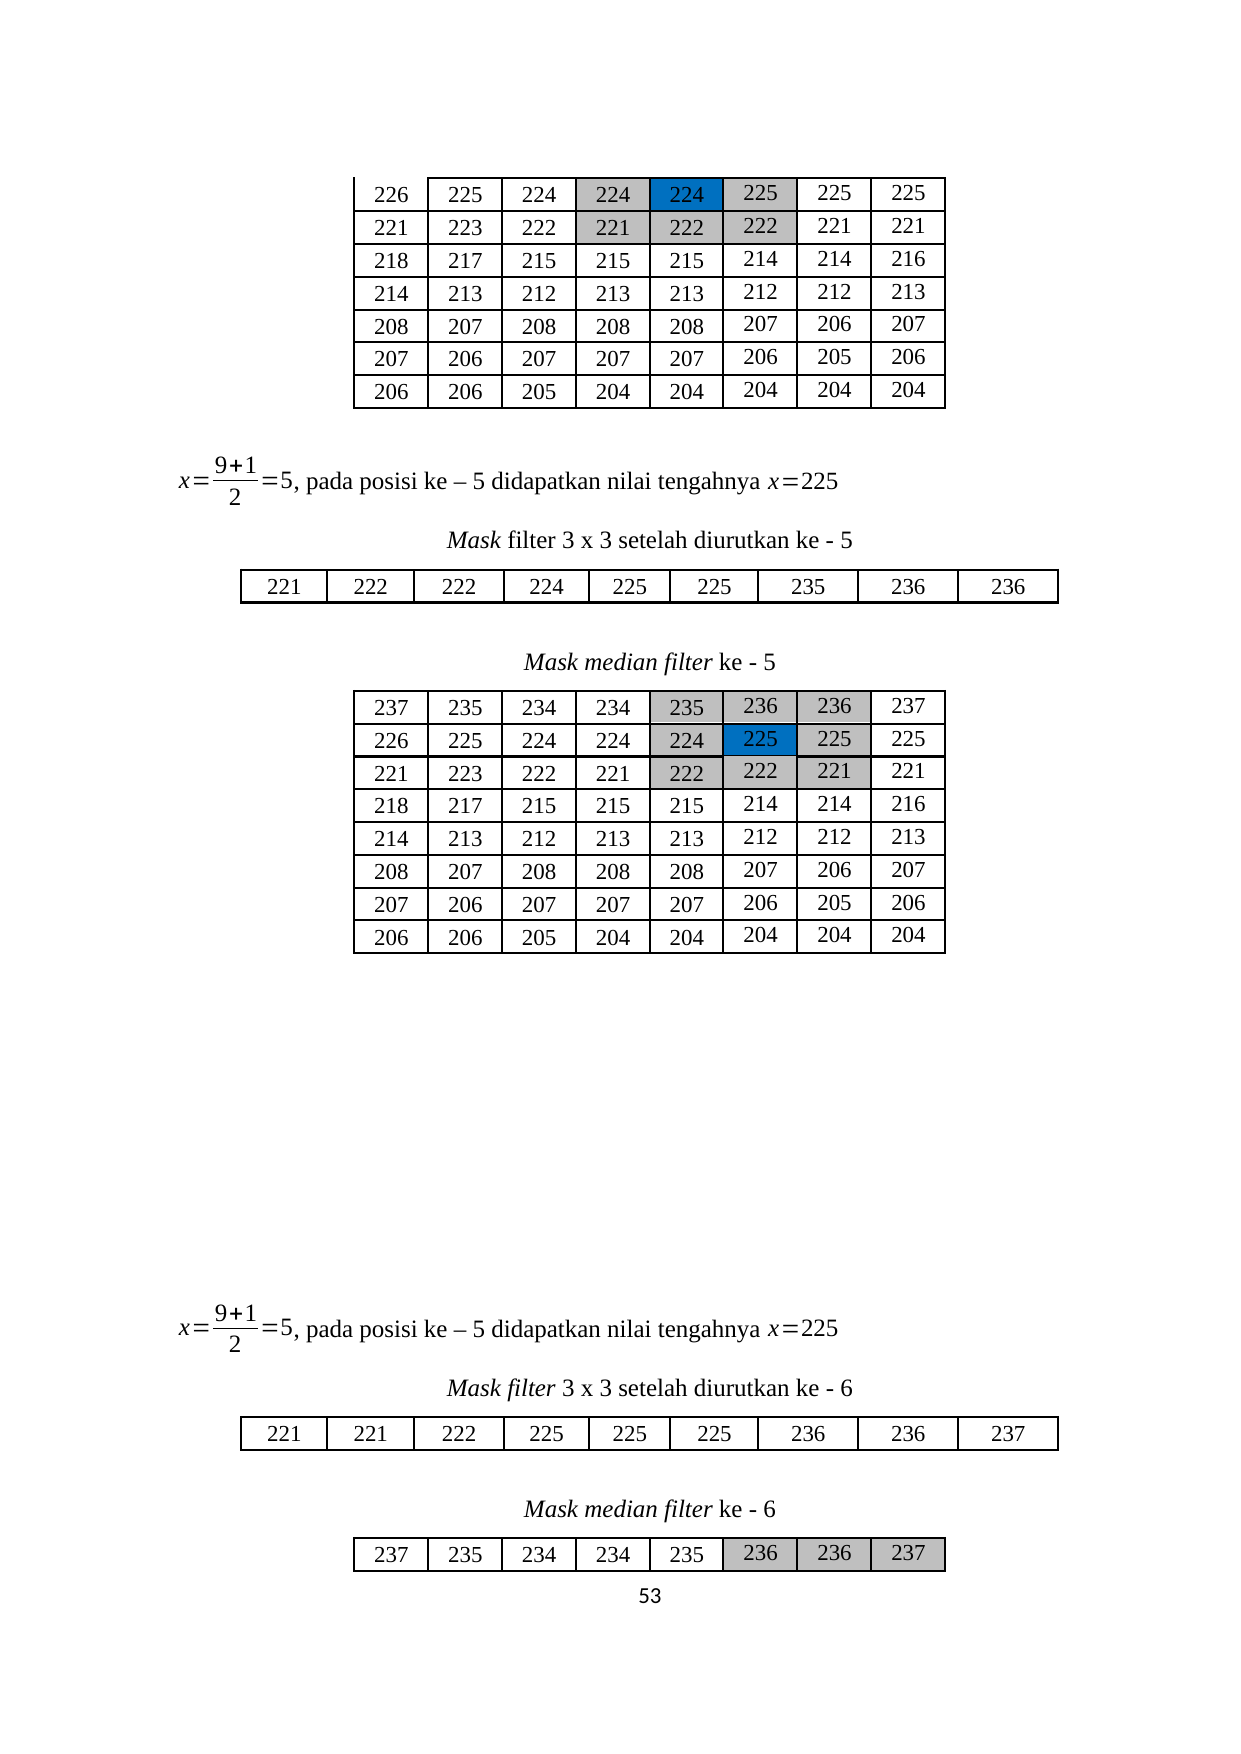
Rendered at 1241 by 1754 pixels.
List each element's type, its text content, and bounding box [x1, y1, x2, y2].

table_cell 208 [577, 856, 649, 887]
table_cell 215 [577, 245, 649, 276]
table_cell 223 [429, 758, 501, 788]
table_cell 208 [355, 311, 427, 341]
table_cell 223 [429, 212, 501, 243]
table_cell 215 [651, 245, 722, 276]
table_cell 206 [724, 343, 796, 374]
table_cell 225 [798, 725, 870, 755]
table_cell 206 [798, 856, 870, 887]
table_header 234 [503, 1539, 575, 1570]
table_cell 207 [872, 311, 944, 341]
table_cell 225 [429, 179, 501, 210]
table_header 237 [355, 692, 427, 722]
table_cell 205 [798, 343, 870, 374]
table_cell 225 [798, 179, 870, 210]
table_cell 212 [798, 278, 870, 308]
table_cell 221 [577, 758, 649, 788]
table_header 222 [415, 1418, 503, 1448]
table_cell 217 [429, 790, 501, 821]
table_header 225 [590, 571, 669, 601]
text , pada posisi ke – 5 didapatkan nilai tengahnya [177, 452, 1122, 511]
table_header 237 [872, 692, 944, 722]
table_cell 206 [355, 921, 427, 952]
table_cell 206 [798, 311, 870, 341]
text Mask filter 3 x 3 setelah diurutkan ke - 5 [177, 525, 1122, 554]
text Mask filter 3 x 3 setelah diurutkan ke - 6 [177, 1373, 1122, 1401]
table_cell 207 [503, 889, 575, 919]
table_cell 225 [724, 179, 796, 210]
table_cell 213 [651, 278, 722, 308]
table_cell 206 [872, 889, 944, 919]
table_cell 213 [872, 278, 944, 308]
text Mask median filter ke - 6 [177, 1494, 1122, 1522]
table_header 225 [505, 1418, 588, 1448]
table_cell 206 [355, 376, 427, 407]
table_cell 207 [577, 343, 649, 374]
table_cell 215 [503, 245, 575, 276]
table_header 224 [505, 571, 588, 601]
table_cell 207 [429, 311, 501, 341]
table_cell 208 [503, 311, 575, 341]
table_cell 222 [724, 756, 796, 788]
table_cell 212 [798, 823, 870, 854]
table_header 236 [859, 1418, 957, 1448]
table_cell 215 [651, 790, 722, 821]
table_cell 208 [651, 856, 722, 887]
table_cell 215 [577, 790, 649, 821]
table_cell 204 [577, 921, 649, 952]
table_cell 207 [724, 856, 796, 887]
table_cell 225 [872, 179, 944, 210]
table_cell 204 [798, 376, 870, 407]
table_header 225 [590, 1418, 669, 1448]
table_cell 225 [429, 725, 501, 755]
table_header 235 [651, 692, 722, 722]
table_cell 224 [577, 179, 649, 210]
table_cell 207 [651, 343, 722, 374]
table_header 236 [959, 571, 1057, 601]
table_cell 224 [503, 725, 575, 755]
table_cell 208 [503, 856, 575, 887]
table_cell 206 [872, 343, 944, 374]
table_cell 224 [651, 725, 722, 755]
table_cell 204 [724, 376, 796, 407]
table_cell 224 [577, 725, 649, 755]
table_cell 222 [651, 212, 722, 243]
table_header 236 [724, 1539, 796, 1570]
table_cell 204 [872, 921, 944, 952]
table_cell 206 [429, 921, 501, 952]
table_cell 204 [798, 921, 870, 952]
table_cell 207 [651, 889, 722, 919]
table_header 221 [242, 1418, 326, 1448]
table_header 234 [577, 1539, 649, 1570]
table_cell 222 [503, 212, 575, 243]
table_cell 207 [429, 856, 501, 887]
table_header 237 [959, 1418, 1057, 1448]
table_cell 208 [355, 856, 427, 887]
table_cell 222 [503, 758, 575, 788]
table_header 234 [503, 692, 575, 722]
text , pada posisi ke – 5 didapatkan nilai tengahnya [177, 1299, 1122, 1358]
text Mask median filter ke - 5 [177, 647, 1122, 675]
table_cell 212 [724, 823, 796, 854]
table_header 237 [872, 1539, 944, 1570]
table_cell 204 [577, 376, 649, 407]
table_cell 221 [872, 758, 944, 788]
table_cell 215 [503, 790, 575, 821]
table_header 235 [429, 1539, 501, 1570]
table_cell 214 [724, 790, 796, 821]
table_cell 207 [724, 311, 796, 341]
table_cell 221 [798, 758, 870, 788]
table_header 237 [355, 1539, 427, 1570]
table_cell 206 [429, 889, 501, 919]
table_cell 225 [872, 725, 944, 755]
table_header 222 [328, 571, 413, 601]
table_cell 213 [872, 823, 944, 854]
table_cell 221 [355, 212, 427, 243]
table_cell 221 [577, 212, 649, 243]
table_cell 206 [429, 376, 501, 407]
table_header 221 [328, 1418, 413, 1448]
table_cell 221 [872, 212, 944, 243]
table_header 235 [759, 571, 857, 601]
table_cell 226 [355, 177, 427, 210]
table_header 235 [429, 692, 501, 722]
table_header 235 [651, 1539, 722, 1570]
table_cell 204 [724, 921, 796, 952]
table_cell 218 [355, 790, 427, 821]
table_header 236 [798, 692, 870, 722]
table_cell 221 [355, 758, 427, 788]
table_cell 224 [503, 179, 575, 210]
table_cell 213 [651, 823, 722, 854]
table_cell 204 [651, 376, 722, 407]
table_cell 214 [355, 823, 427, 854]
table_cell 212 [724, 278, 796, 308]
table_cell 213 [577, 823, 649, 854]
table_cell 218 [355, 245, 427, 276]
table_cell 216 [872, 790, 944, 821]
table_cell 225 [724, 725, 796, 755]
table_cell 214 [798, 790, 870, 821]
table_cell 204 [872, 376, 944, 407]
table_cell 214 [355, 278, 427, 308]
table_cell 207 [577, 889, 649, 919]
table_cell 224 [651, 179, 722, 210]
table_cell 213 [429, 823, 501, 854]
table_cell 205 [798, 889, 870, 919]
table_header 236 [759, 1418, 857, 1448]
table_cell 204 [651, 921, 722, 952]
table_cell 207 [503, 343, 575, 374]
table_cell 208 [651, 311, 722, 341]
table_cell 216 [872, 245, 944, 276]
table_cell 212 [503, 278, 575, 308]
table_header 225 [671, 1418, 757, 1448]
table_cell 207 [872, 856, 944, 887]
table_cell 206 [724, 889, 796, 919]
table_cell 213 [429, 278, 501, 308]
table_header 234 [577, 692, 649, 722]
table_cell 212 [503, 823, 575, 854]
table_header 236 [798, 1539, 870, 1570]
table_cell 221 [798, 212, 870, 243]
table_cell 213 [577, 278, 649, 308]
table_cell 207 [355, 889, 427, 919]
table_header 236 [859, 571, 957, 601]
table_header 225 [671, 571, 757, 601]
table_cell 226 [355, 725, 427, 755]
table_cell 214 [798, 245, 870, 276]
table_cell 222 [724, 212, 796, 243]
table_header 221 [242, 571, 326, 601]
table_cell 205 [503, 376, 575, 407]
table_cell 207 [355, 343, 427, 374]
table_header 236 [724, 692, 796, 722]
table_cell 206 [429, 343, 501, 374]
table_cell 214 [724, 245, 796, 276]
table_cell 205 [503, 921, 575, 952]
table_cell 217 [429, 245, 501, 276]
table_cell 208 [577, 311, 649, 341]
table_cell 222 [651, 758, 722, 788]
table_header 222 [415, 571, 503, 601]
